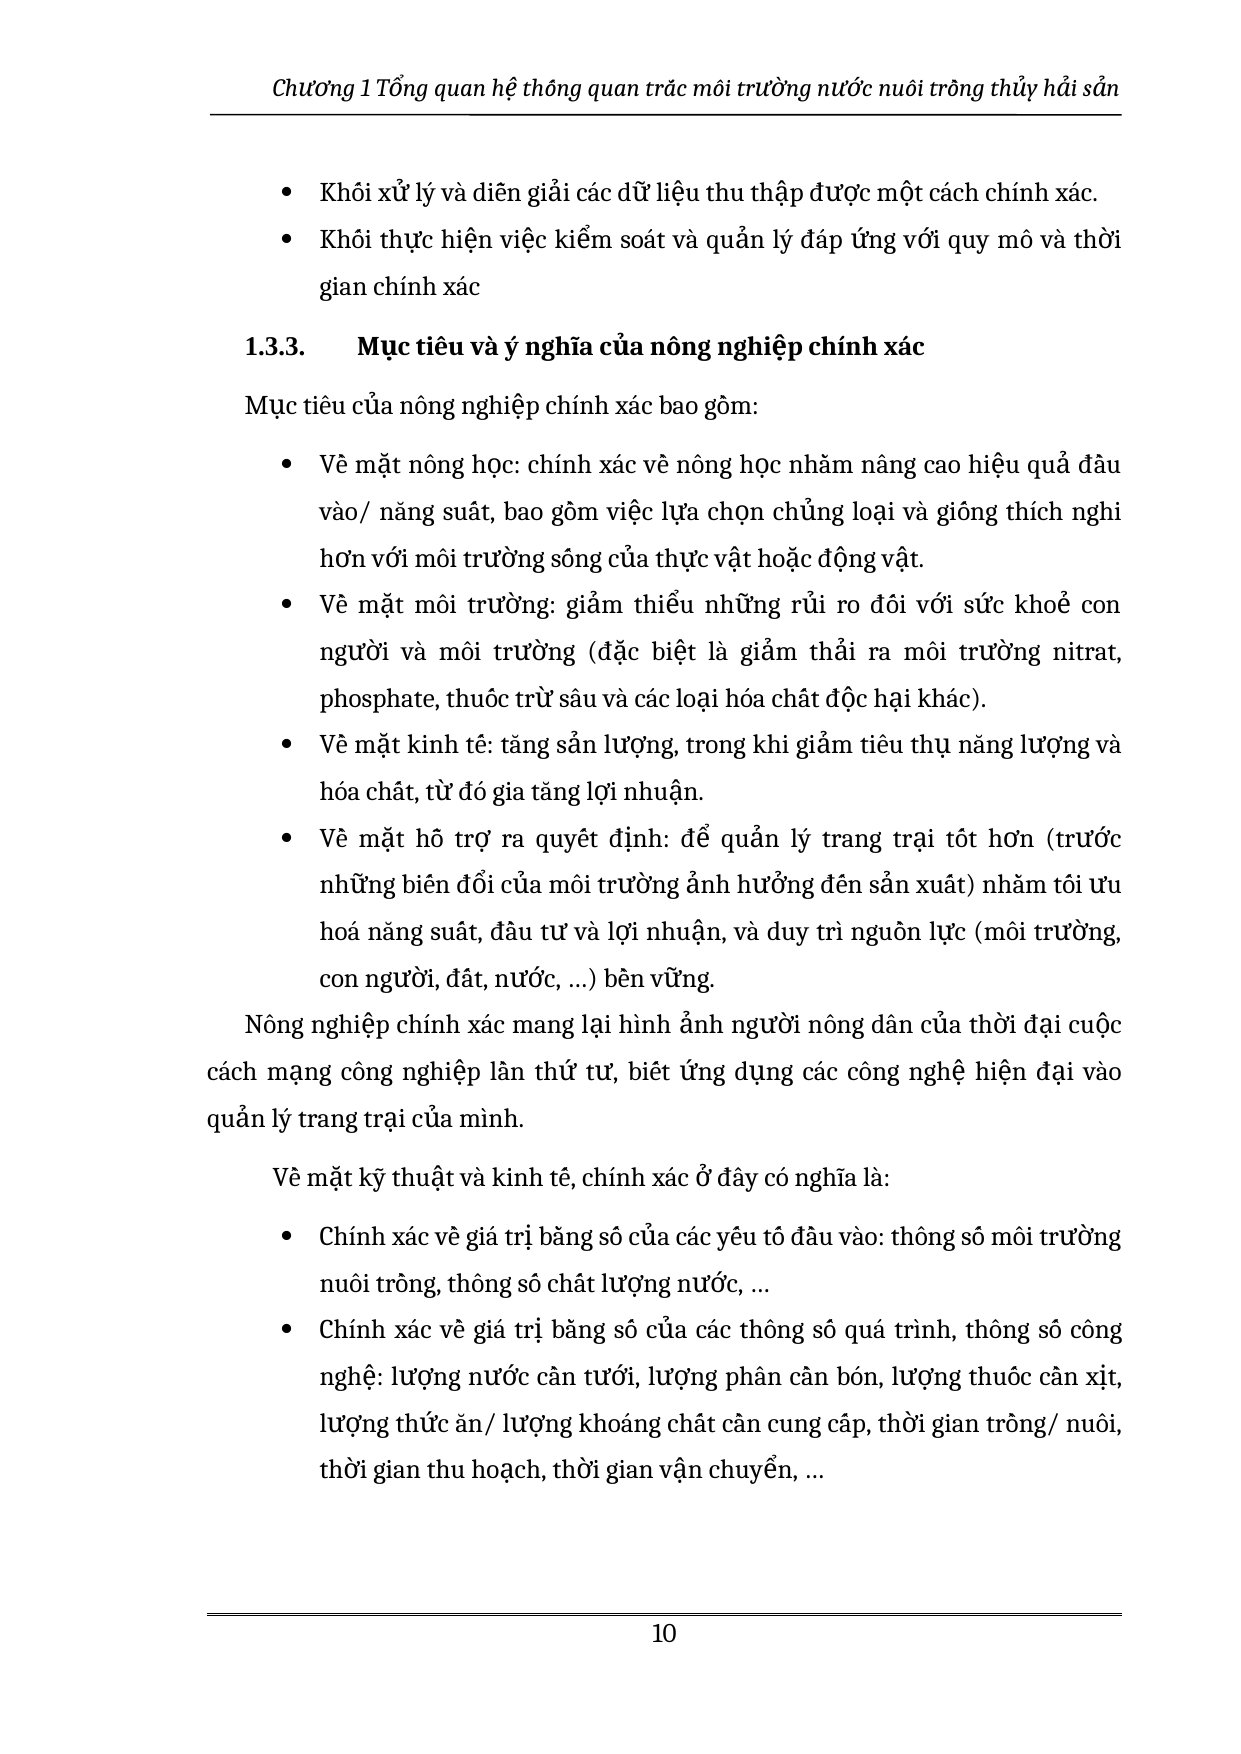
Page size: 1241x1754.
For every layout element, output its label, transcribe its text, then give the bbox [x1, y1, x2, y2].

list Về mặt nông học: chính xác về nông học nhằm nâng cao hiệu quả đầu vào/ năng suất, bao gồm việc lựa chọn chủng loại và giống thích nghi hơn với môi trường sống của thực vật hoặc động vật. [282, 449, 1122, 574]
text Về mặt kỹ thuật và kinh tế, chính xác ở đây có nghĩa là: [207, 1162, 1122, 1193]
list Về mặt kinh tế: tăng sản lượng, trong khi giảm tiêu thụ năng lượng và hóa chất, từ đó gia tăng lợi nhuận. [282, 729, 1122, 807]
text Nông nghiệp chính xác mang lại hình ảnh người nông dân của thời đại cuộc cách mạng công nghiệp lần thứ tư, biết ứng dụng các công nghệ hiện đại vào quản lý trang trại của mình. [207, 1009, 1122, 1134]
list Chính xác về giá trị bằng số của các yếu tố đầu vào: thông số môi trường nuôi trồng, thông số chất lượng nước, … [282, 1221, 1122, 1299]
list Khối thực hiện việc kiểm soát và quản lý đáp ứng với quy mô và thời gian chính xác [282, 224, 1122, 302]
list Về mặt hỗ trợ ra quyết định: để quản lý trang trại tốt hơn (trước những biến đổi của môi trường ảnh hưởng đến sản xuất) nhằm tối ưu hoá năng suất, đầu tư và lợi nhuận, và duy trì nguồn lực (môi trường, con người, đất, nước, …) bền vững. [282, 823, 1122, 994]
text Mục tiêu của nông nghiệp chính xác bao gồm: [207, 390, 1122, 421]
list Khối xử lý và diễn giải các dữ liệu thu thập được một cách chính xác. [282, 177, 1122, 208]
list Chính xác về giá trị bằng số của các thông số quá trình, thông số công nghệ: lượng nước cần tưới, lượng phân cần bón, lượng thuốc cần xịt, lượng thức ăn/ lượng khoáng chất cần cung cấp, thời gian trồng/ nuôi, thời gian thu hoạch, thời gian vận chuyển, … [282, 1314, 1122, 1486]
list Về mặt môi trường: giảm thiểu những rủi ro đối với sức khoẻ con người và môi trường (đặc biệt là giảm thải ra môi trường nitrat, phosphate, thuốc trừ sâu và các loại hóa chất độc hại khác). [282, 589, 1122, 714]
subtitle Mục tiêu và ý nghĩa của nông nghiệp chính xác [244, 330, 1122, 362]
